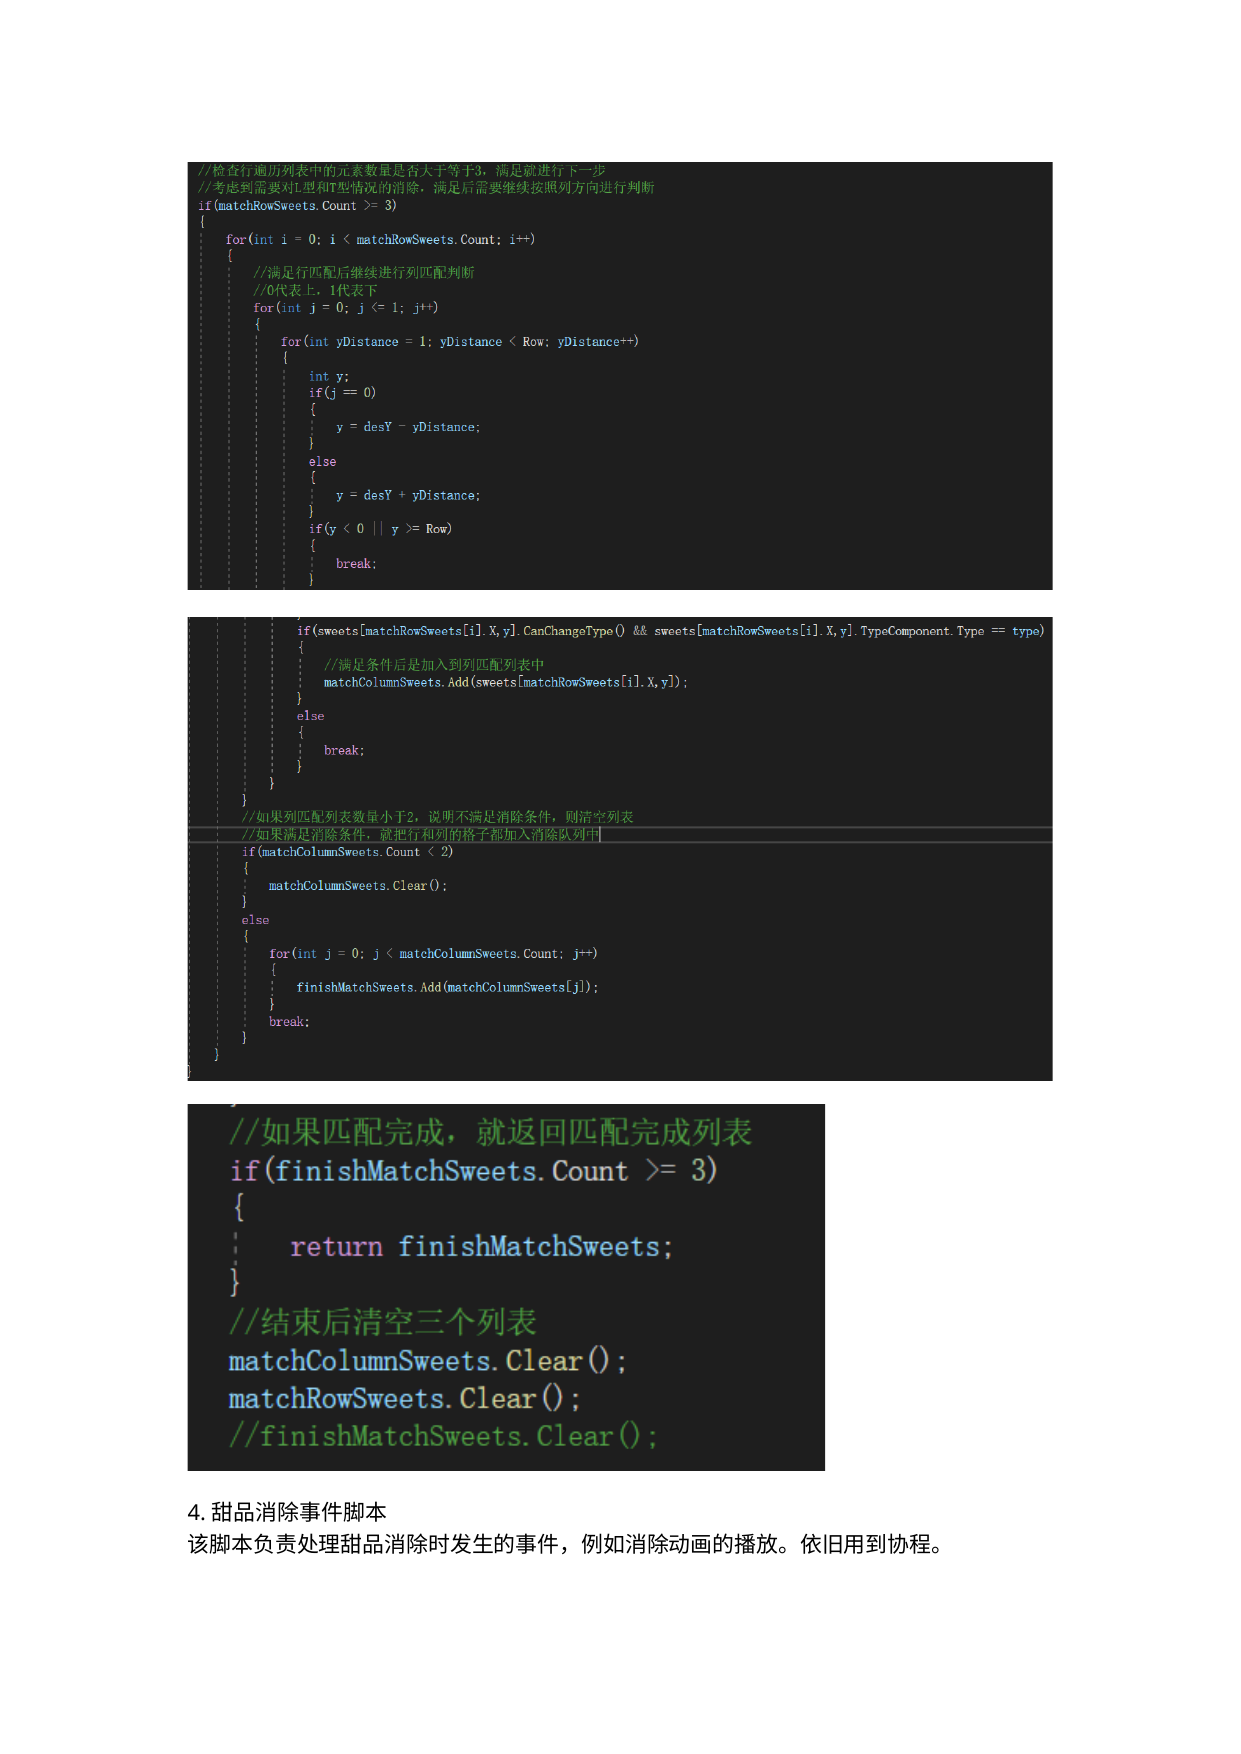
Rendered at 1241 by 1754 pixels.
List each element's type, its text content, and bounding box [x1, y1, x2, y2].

picture [187, 617, 1053, 1081]
picture [187, 1104, 826, 1471]
picture [187, 162, 1053, 590]
text 该脚本负责处理甜品消除时发生的事件，例如消除动画的播放。依旧用到协程。 [187, 1527, 1053, 1559]
text 4. 甜品消除事件脚本 [187, 1494, 1053, 1527]
